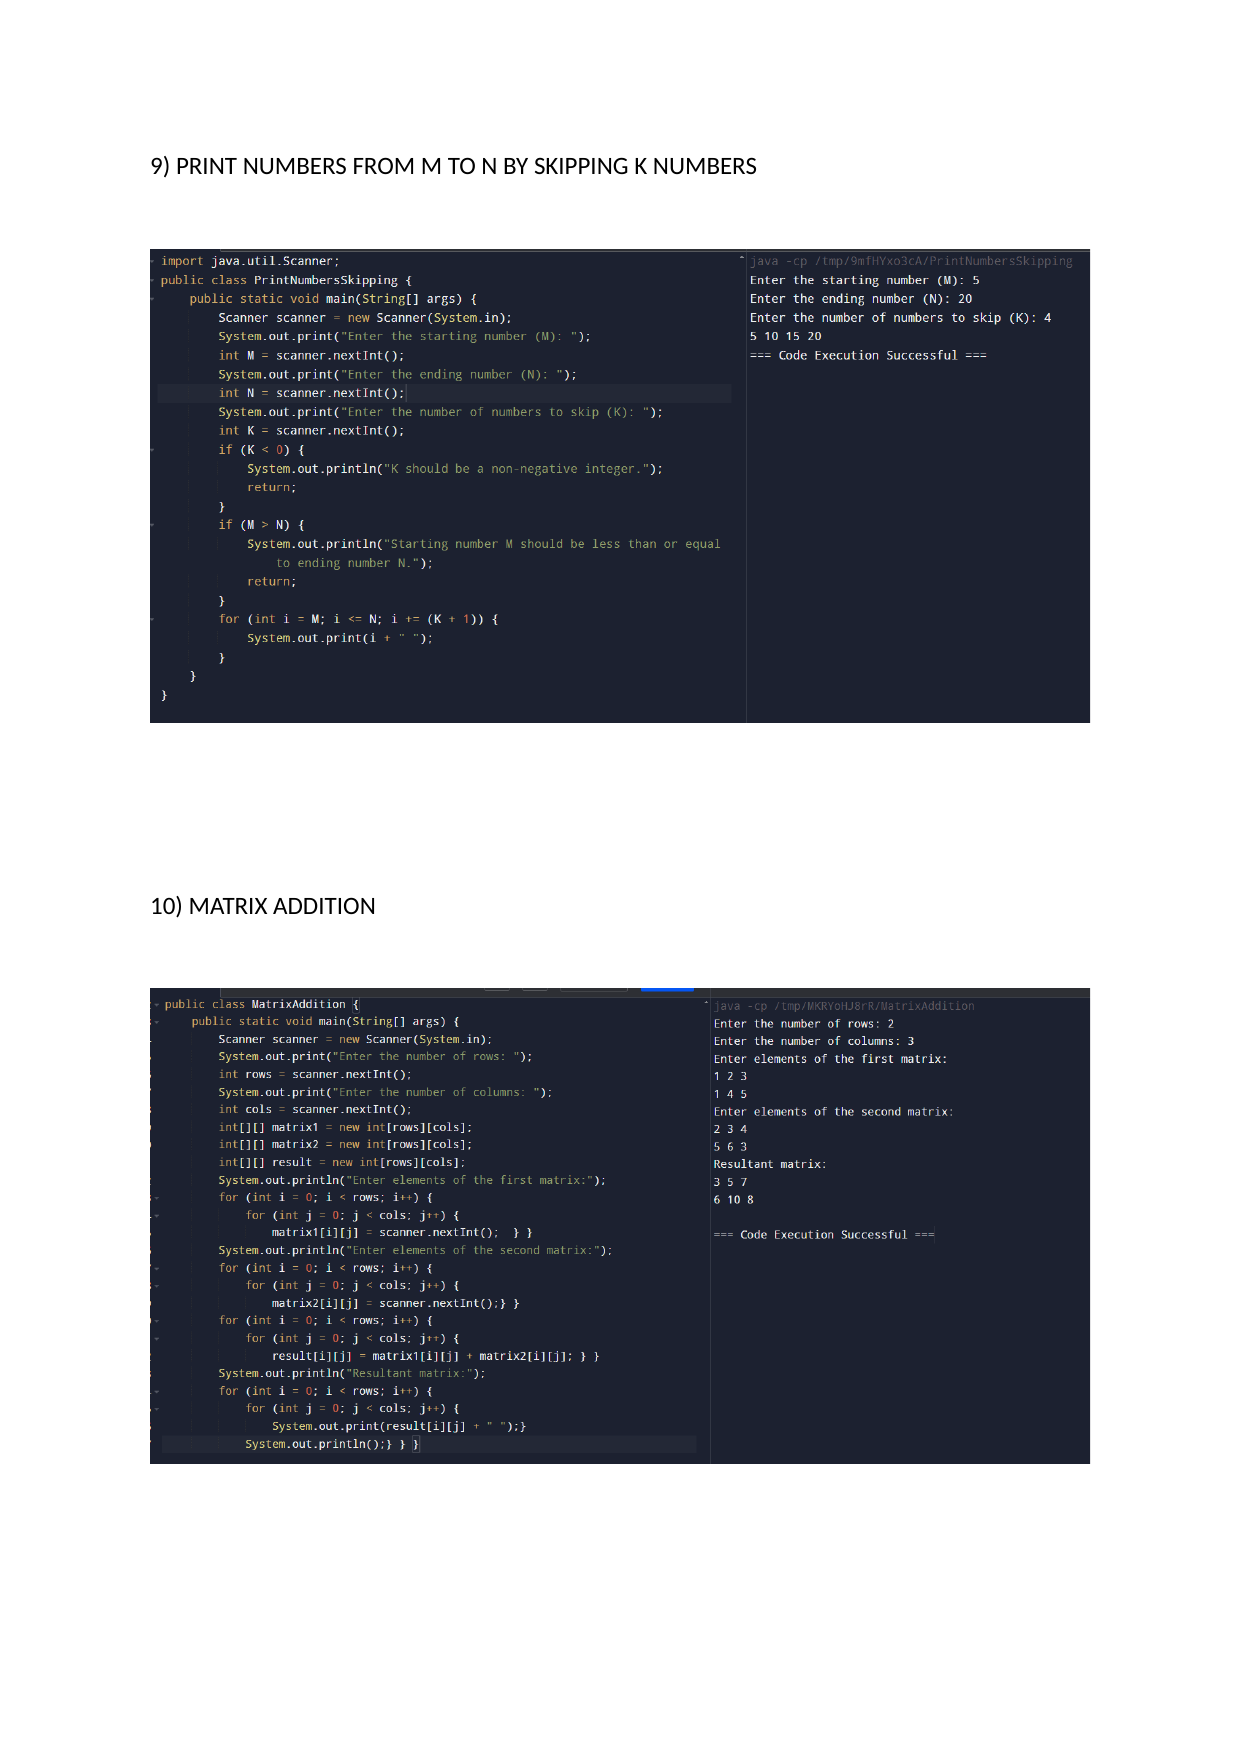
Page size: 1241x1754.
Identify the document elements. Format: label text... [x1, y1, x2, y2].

text 9) PRINT NUMBERS FROM M TO N BY SKIPPING K NUMBERS [150, 150, 1090, 181]
text 10) MATRIX ADDITION [150, 890, 1090, 920]
picture [150, 988, 1091, 1464]
picture [150, 249, 1091, 723]
